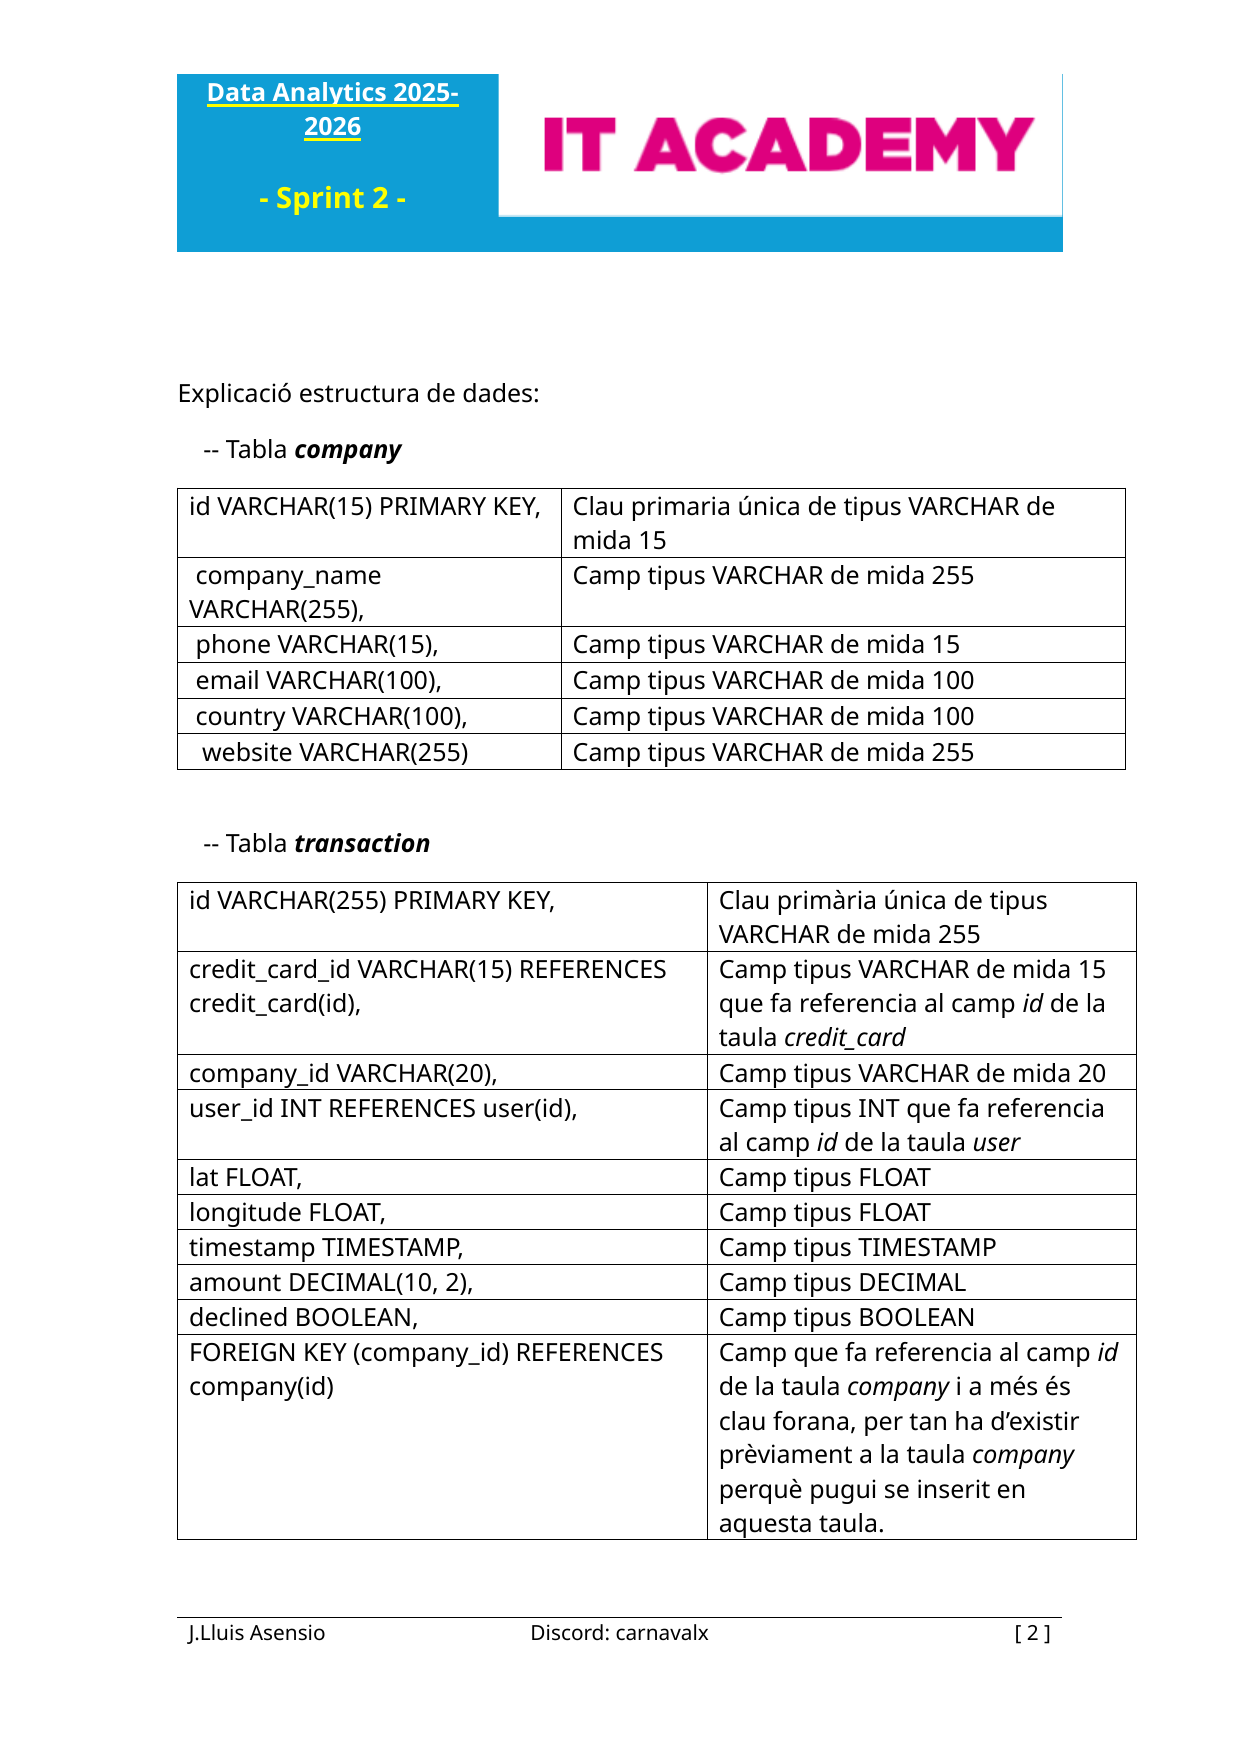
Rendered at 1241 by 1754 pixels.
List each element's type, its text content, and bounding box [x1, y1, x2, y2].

table_cell user_id INT REFERENCES user(id), [178, 1090, 707, 1158]
table_cell company_id VARCHAR(20), [178, 1055, 707, 1089]
table_cell Camp tipus VARCHAR de mida 20 [708, 1055, 1136, 1089]
table_cell amount DECIMAL(10, 2), [178, 1265, 707, 1299]
table_cell Camp tipus VARCHAR de mida 255 [562, 734, 1125, 769]
table_cell country VARCHAR(100), [178, 699, 561, 733]
table_header Clau primaria única de tipus VARCHAR de mida 15 [562, 489, 1125, 557]
table_cell Camp tipus TIMESTAMP [708, 1230, 1136, 1264]
table_cell longitude FLOAT, [178, 1195, 707, 1229]
table_cell Camp tipus VARCHAR de mida 15 [562, 627, 1125, 662]
table_cell Camp que fa referencia al camp id de la taula company i a més és clau forana, per tan ha d’existir prèviament a la taula company perquè pugui se inserit en aquesta taula. [708, 1335, 1136, 1539]
table_cell Camp tipus INT que fa referencia al camp id de la taula user [708, 1090, 1136, 1158]
table_cell phone VARCHAR(15), [178, 627, 561, 662]
table_cell company_name VARCHAR(255), [178, 558, 561, 626]
table_cell Camp tipus BOOLEAN [708, 1300, 1136, 1334]
table_header id VARCHAR(255) PRIMARY KEY, [178, 883, 707, 951]
table_cell Camp tipus VARCHAR de mida 255 [562, 558, 1125, 626]
table_cell email VARCHAR(100), [178, 663, 561, 697]
table_cell Camp tipus FLOAT [708, 1160, 1136, 1193]
table_cell FOREIGN KEY (company_id) REFERENCES company(id) [178, 1335, 707, 1539]
table_cell Camp tipus VARCHAR de mida 100 [562, 699, 1125, 733]
table_cell Camp tipus VARCHAR de mida 15 que fa referencia al camp id de la taula credit_card [708, 952, 1136, 1054]
picture [499, 73, 1063, 216]
text -- Tabla transaction [177, 826, 1063, 860]
table_cell timestamp TIMESTAMP, [178, 1230, 707, 1264]
table_cell lat FLOAT, [178, 1160, 707, 1193]
table_header id VARCHAR(15) PRIMARY KEY, [178, 489, 561, 557]
table_cell declined BOOLEAN, [178, 1300, 707, 1334]
text -- Tabla company [177, 432, 1063, 466]
table_cell Camp tipus DECIMAL [708, 1265, 1136, 1299]
table_cell Camp tipus FLOAT [708, 1195, 1136, 1229]
table_header Clau primària única de tipus VARCHAR de mida 255 [708, 883, 1136, 951]
table_cell website VARCHAR(255) [178, 734, 561, 769]
text Explicació estructura de dades: [177, 376, 1063, 410]
table_cell credit_card_id VARCHAR(15) REFERENCES credit_card(id), [178, 952, 707, 1054]
table_cell Camp tipus VARCHAR de mida 100 [562, 663, 1125, 697]
